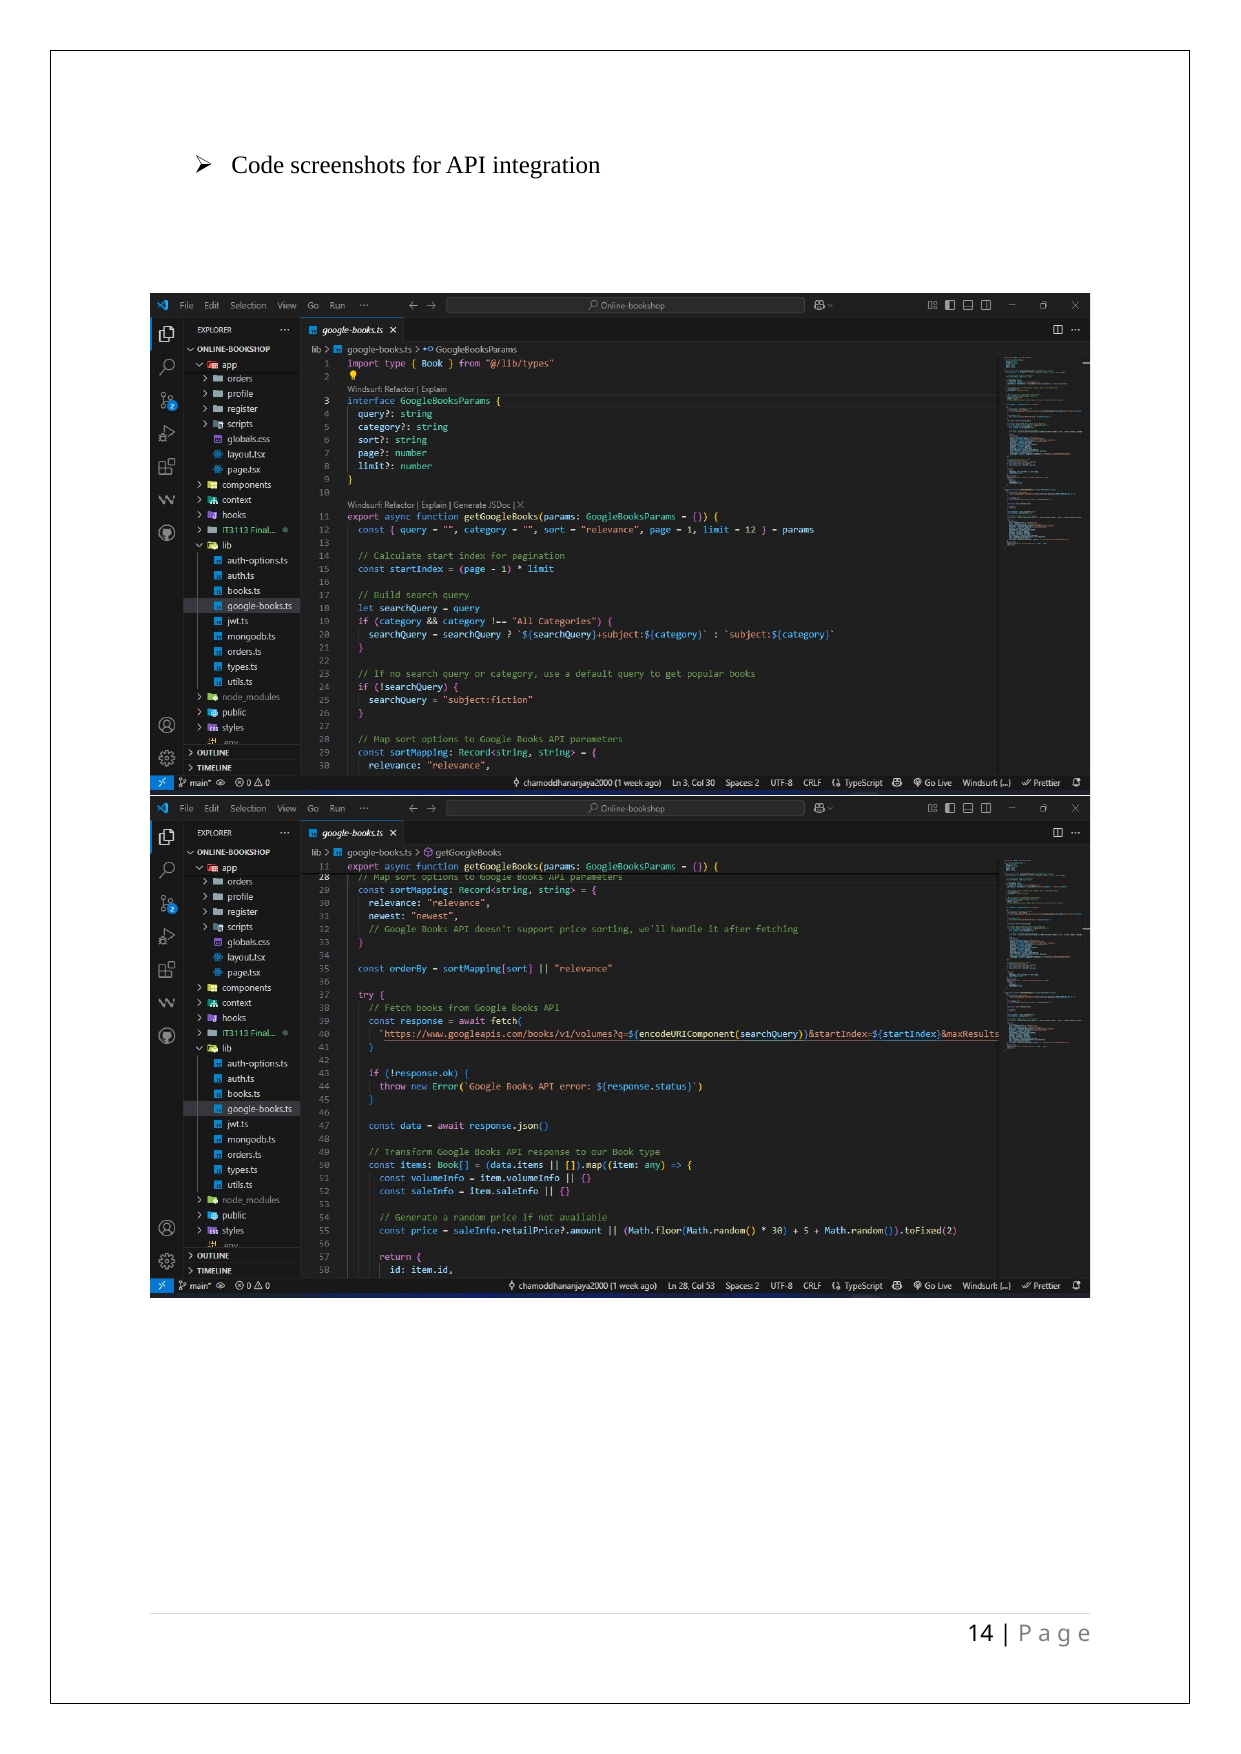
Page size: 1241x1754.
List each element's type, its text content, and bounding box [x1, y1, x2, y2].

list Code screenshots for API integration [194, 150, 1090, 179]
picture [150, 796, 1091, 1298]
picture [150, 293, 1091, 795]
